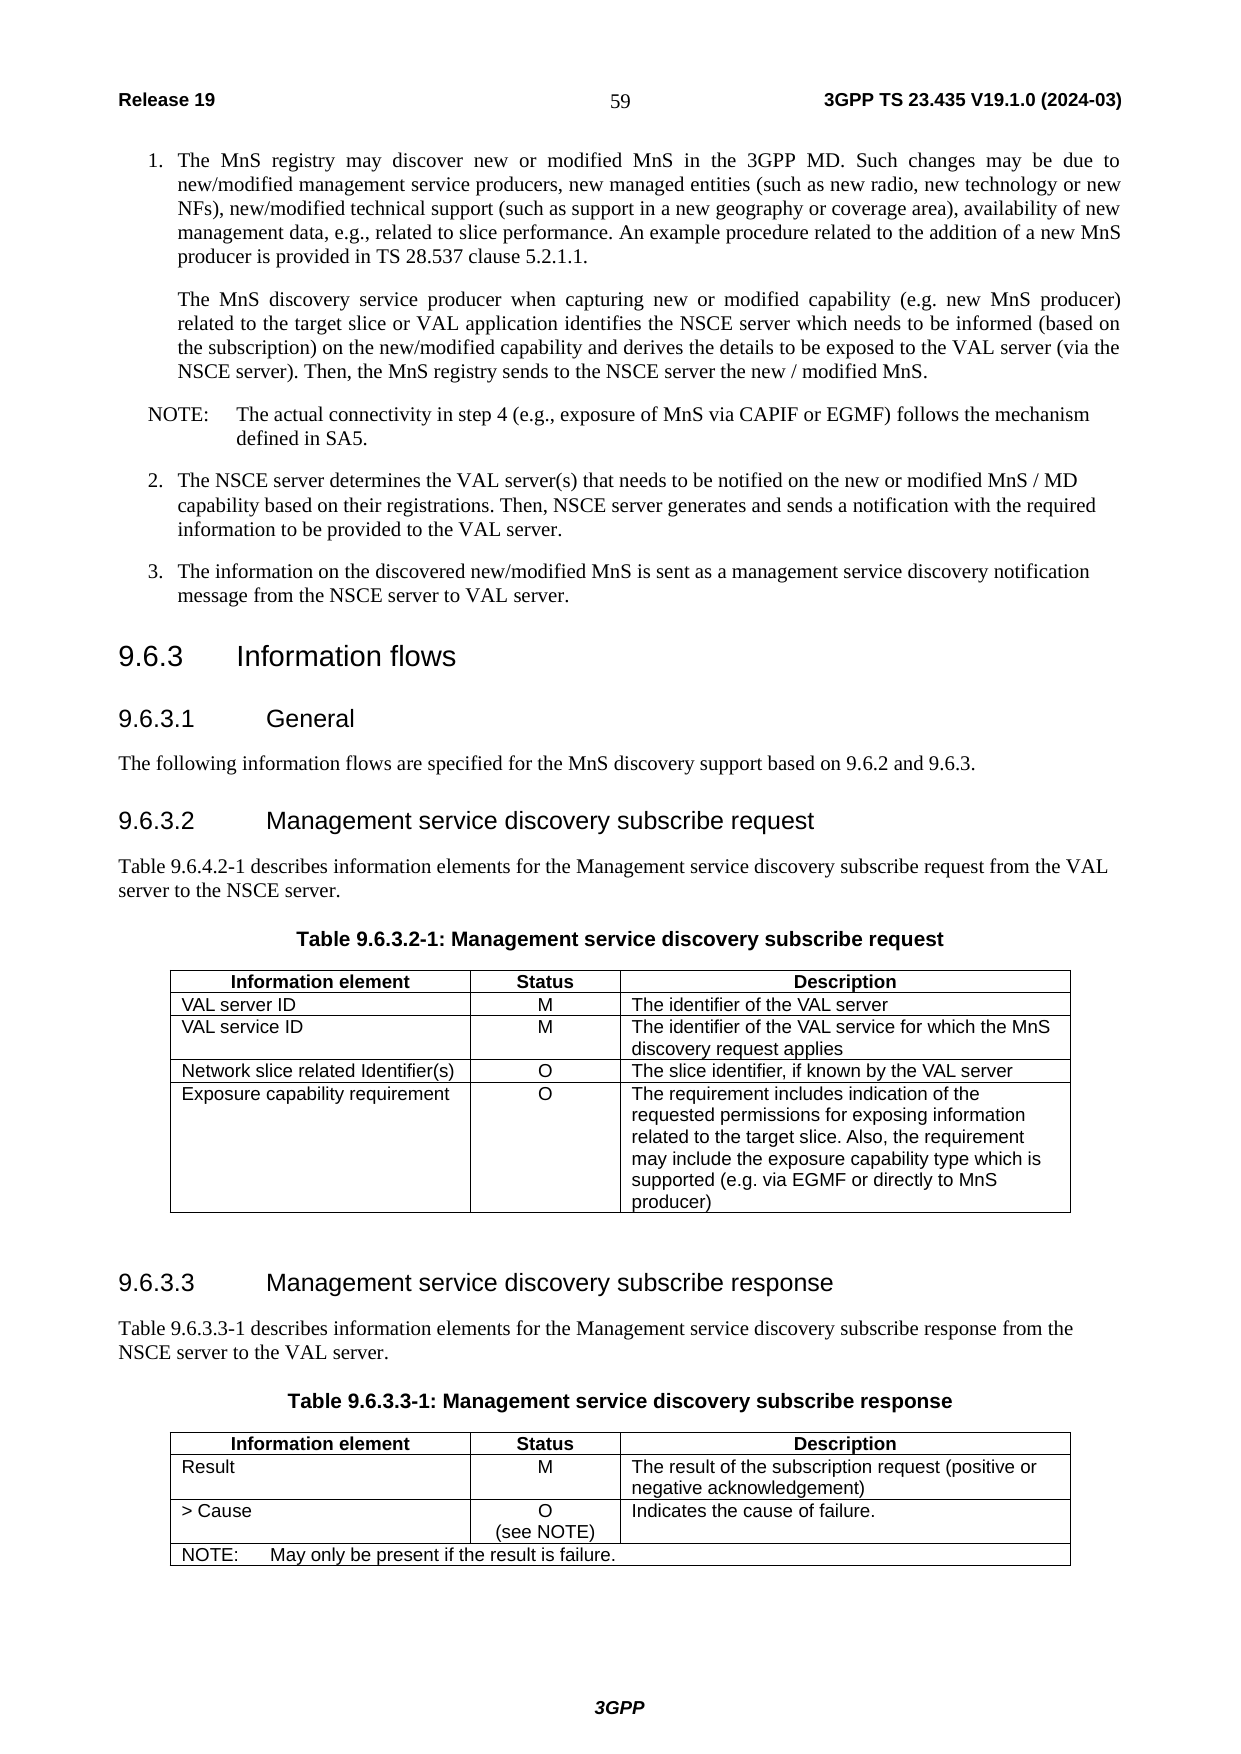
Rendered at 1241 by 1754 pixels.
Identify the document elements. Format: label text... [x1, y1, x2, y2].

text NOTE: The actual connectivity in step 4 (e.g., exposure of MnS via CAPIF or EGMF) follows the mechanism defined in SA5. [148, 402, 1122, 450]
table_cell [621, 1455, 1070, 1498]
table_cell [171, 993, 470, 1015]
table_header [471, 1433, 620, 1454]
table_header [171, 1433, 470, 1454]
subtitle 9.6.3 Information flows [118, 639, 1122, 672]
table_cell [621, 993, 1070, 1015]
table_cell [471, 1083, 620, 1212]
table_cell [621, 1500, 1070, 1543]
text Table 9.6.4.2-1 describes information elements for the Management service discovery subscribe request from the VAL server to the NSCE server. [118, 854, 1122, 902]
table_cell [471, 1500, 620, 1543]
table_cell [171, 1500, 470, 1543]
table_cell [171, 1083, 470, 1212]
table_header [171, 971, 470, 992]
text The MnS discovery service producer when capturing new or modified capability (e.g. new MnS producer) related to the target slice or VAL application identifies the NSCE server which needs to be informed (based on the subscription) on the new/modified capability and derives the details to be exposed to the VAL server (via the NSCE server). Then, the MnS registry sends to the NSCE server the new / modified MnS. [177, 287, 1122, 383]
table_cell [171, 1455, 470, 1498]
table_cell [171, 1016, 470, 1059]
text Table 9.6.3.3-1: Management service discovery subscribe response [118, 1389, 1122, 1413]
text The following information flows are specified for the MnS discovery support based on 9.6.2 and 9.6.3. [118, 751, 1122, 775]
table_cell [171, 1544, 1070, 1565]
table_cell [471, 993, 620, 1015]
text 1. The MnS registry may discover new or modified MnS in the 3GPP MD. Such changes may be due to new/modified management service producers, new managed entities (such as new radio, new technology or new NFs), new/modified technical support (such as support in a new geography or coverage area), availability of new management data, e.g., related to slice performance. An example procedure related to the addition of a new MnS producer is provided in TS 28.537 clause 5.2.1.1. [148, 147, 1122, 268]
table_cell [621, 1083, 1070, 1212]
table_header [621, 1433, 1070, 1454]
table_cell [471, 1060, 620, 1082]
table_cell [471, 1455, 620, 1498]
text 2. The NSCE server determines the VAL server(s) that needs to be notified on the new or modified MnS / MD capability based on their registrations. Then, NSCE server generates and sends a notification with the required information to be provided to the VAL server. [148, 468, 1122, 541]
text 3. The information on the discovered new/modified MnS is sent as a management service discovery notification message from the NSCE server to VAL server. [148, 559, 1122, 607]
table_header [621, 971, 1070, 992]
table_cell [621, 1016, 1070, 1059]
text Table 9.6.3.3-1 describes information elements for the Management service discovery subscribe response from the NSCE server to the VAL server. [118, 1316, 1122, 1364]
subtitle 9.6.3.2 Management service discovery subscribe request [118, 806, 1122, 835]
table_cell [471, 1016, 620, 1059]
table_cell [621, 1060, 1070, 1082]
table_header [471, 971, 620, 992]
subtitle 9.6.3.3 Management service discovery subscribe response [118, 1268, 1122, 1297]
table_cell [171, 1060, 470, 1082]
subtitle 9.6.3.1 General [118, 703, 1122, 732]
text Table 9.6.3.2-1: Management service discovery subscribe request [118, 927, 1122, 951]
